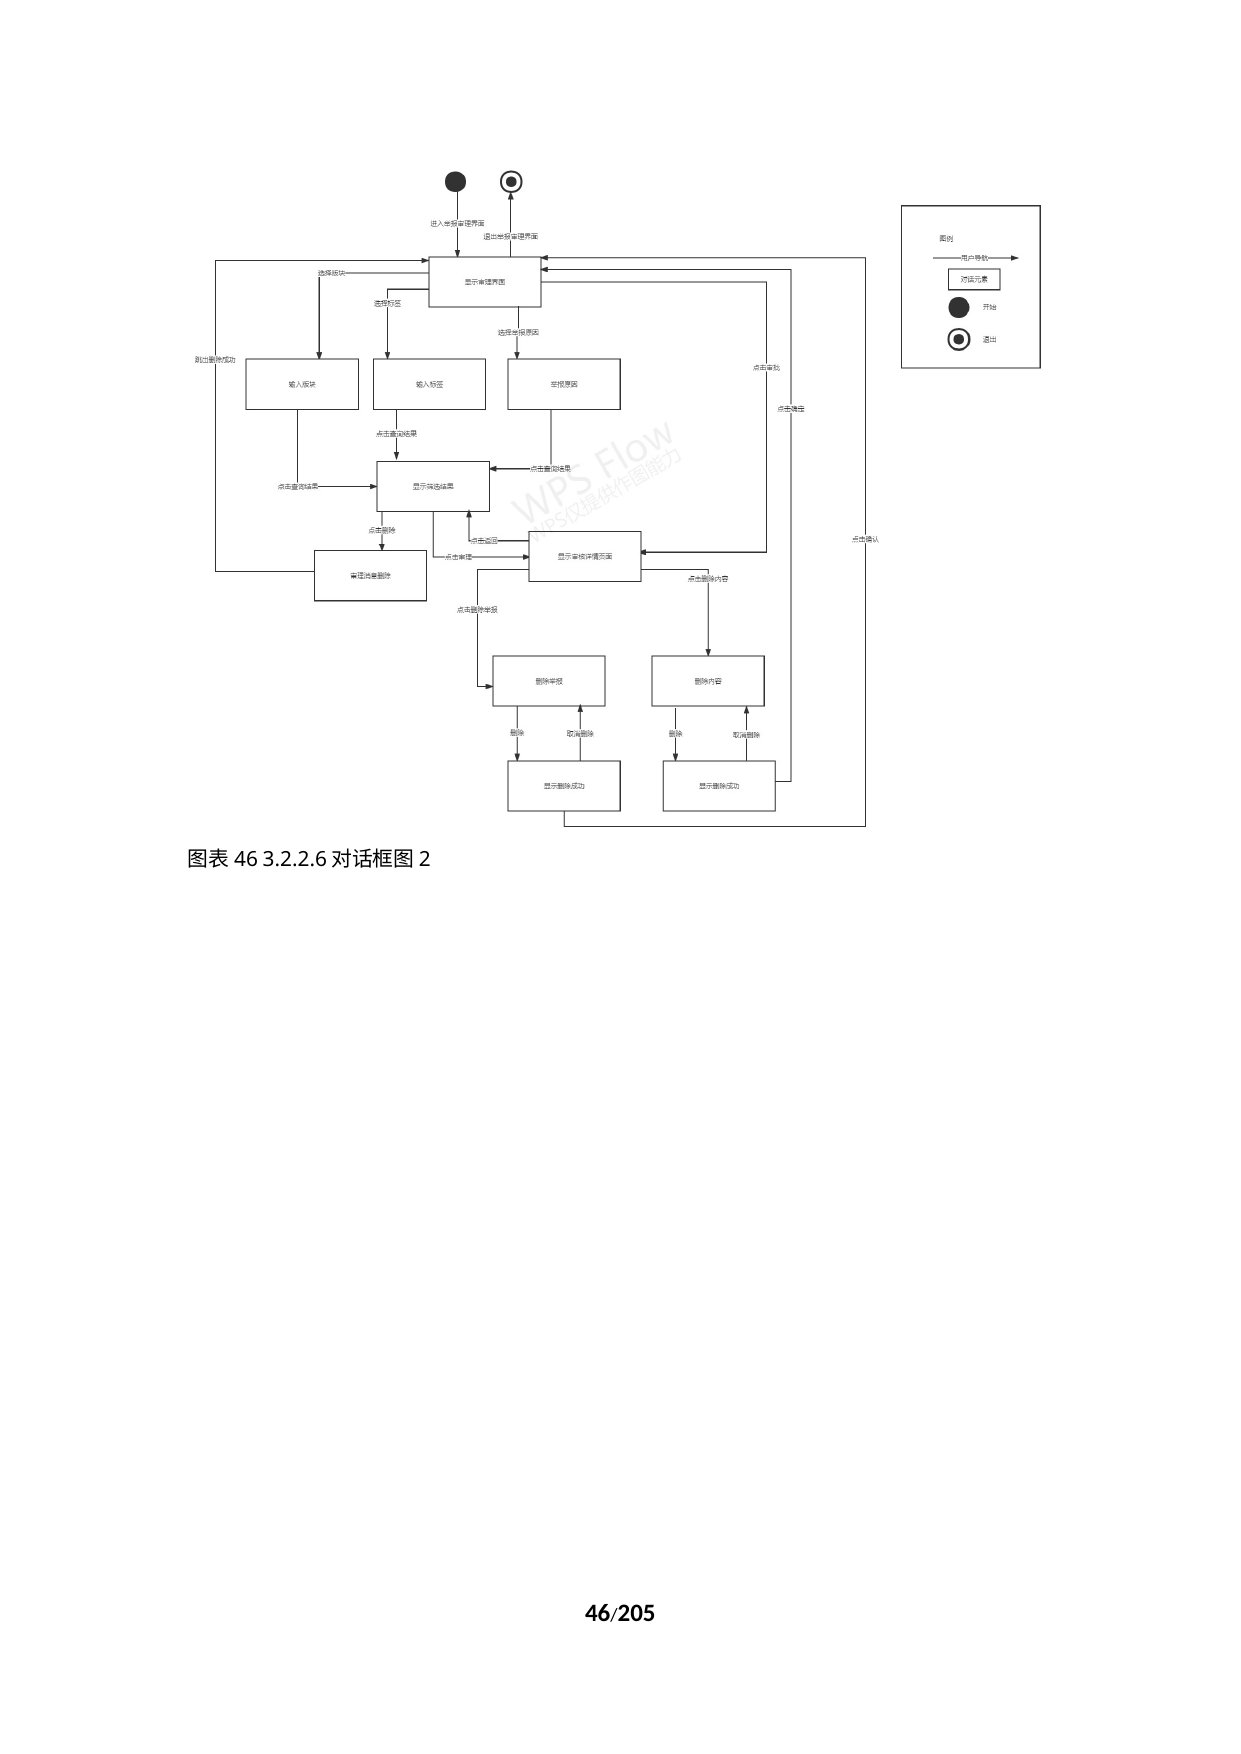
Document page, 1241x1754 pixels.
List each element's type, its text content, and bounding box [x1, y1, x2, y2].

picture [187, 158, 1053, 839]
text 图表 46 3.2.2.6对话框图2 [187, 841, 1053, 873]
